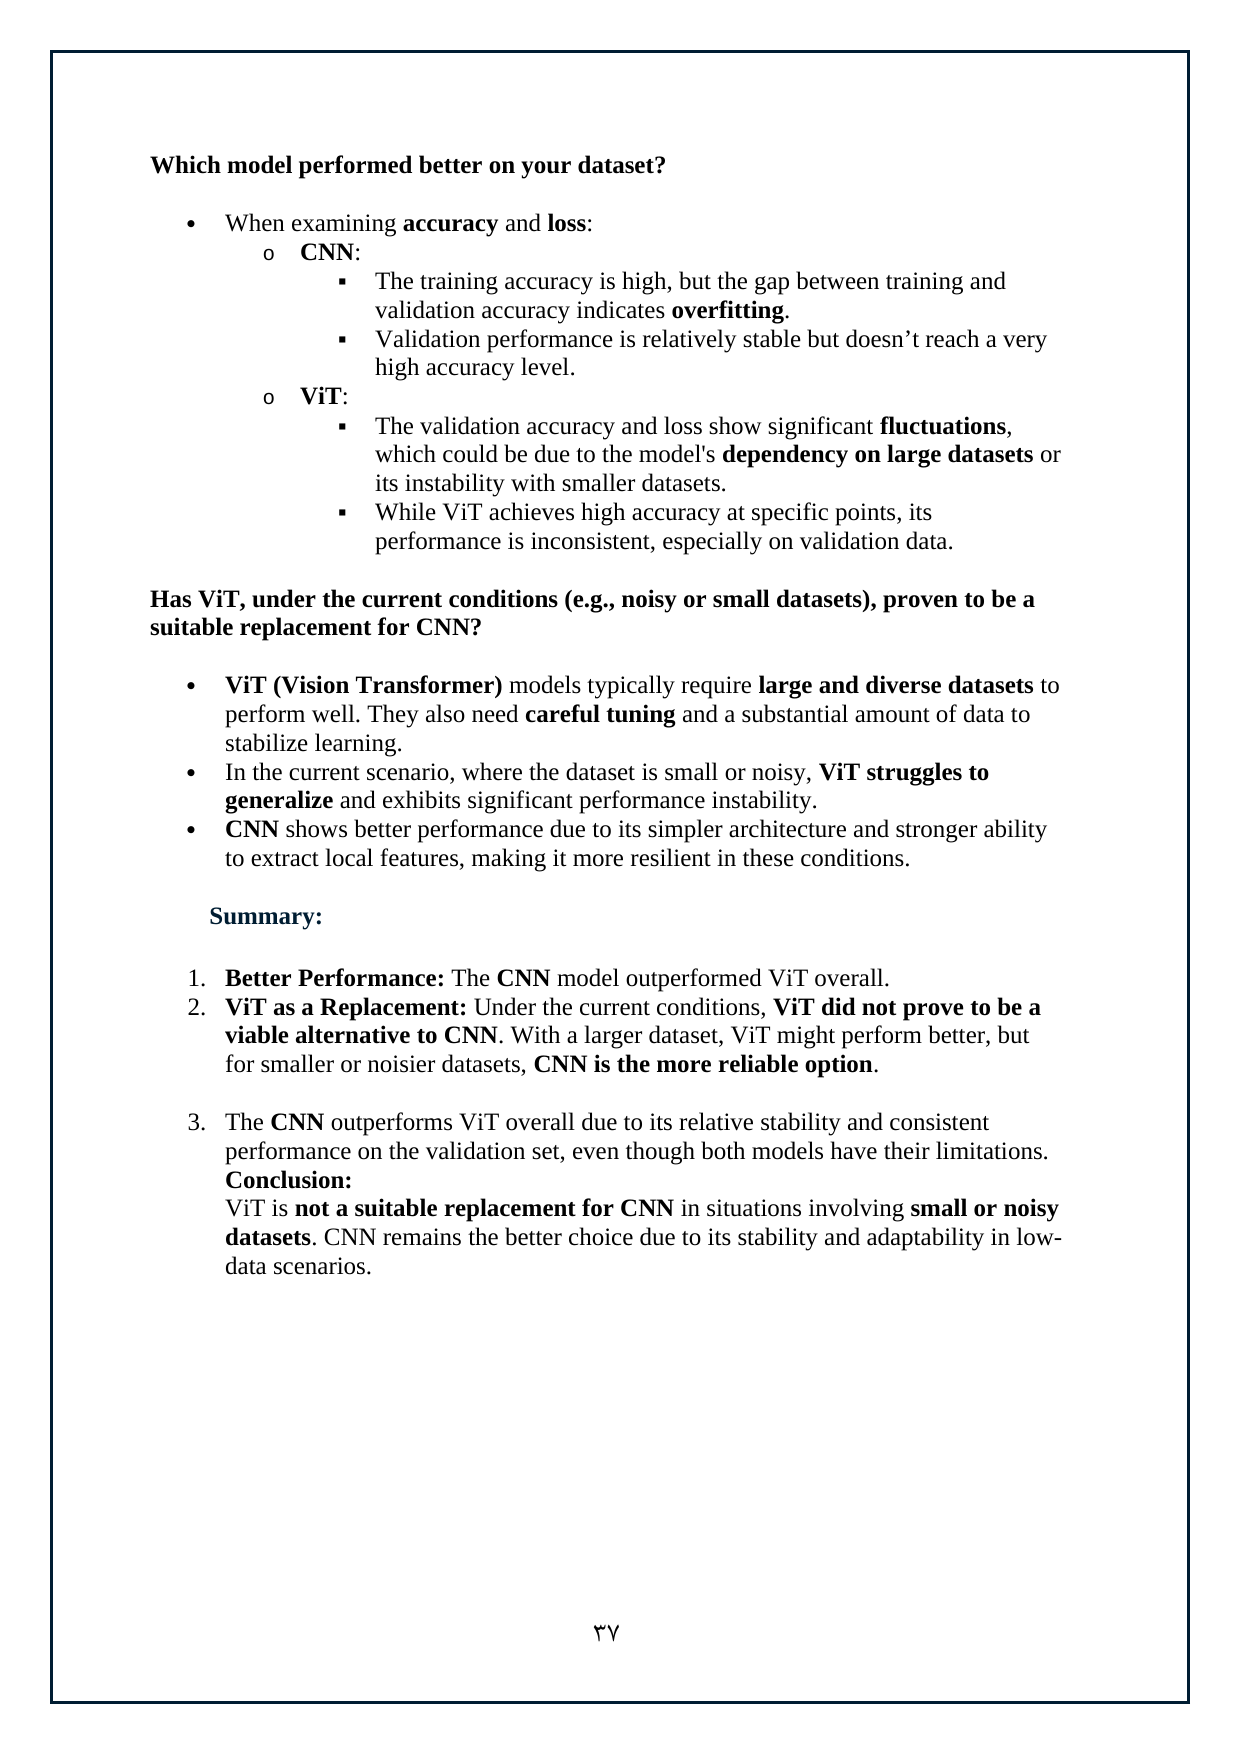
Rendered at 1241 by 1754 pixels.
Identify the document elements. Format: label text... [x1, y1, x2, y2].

text Has ViT, under the current conditions (e.g., noisy or small datasets), proven to be a suitable replacement for CNN? [150, 584, 1063, 641]
list Better Performance: The CNN model outperformed ViT overall. [187, 963, 1063, 992]
list The CNN outperforms ViT overall due to its relative stability and consistent performance on the validation set, even though both models have their limitations. Conclusion: ViT is not a suitable replacement for CNN in situations involving small or noisy datasets. CNN remains the better choice due to its stability and adaptability in low-data scenarios. [187, 1107, 1063, 1280]
list The training accuracy is high, but the gap between training and validation accuracy indicates overfitting. [337, 266, 1063, 324]
list In the current scenario, where the dataset is small or noisy, ViT struggles to generalize and exhibits significant performance instability. [187, 757, 1063, 814]
text Which model performed better on your dataset? [150, 150, 1063, 179]
list ViT (Vision Transformer) models typically require large and diverse datasets to perform well. They also need careful tuning and a substantial amount of data to stabilize learning. [187, 670, 1063, 757]
list The validation accuracy and loss show significant fluctuations, which could be due to the model's dependency on large datasets or its instability with smaller datasets. [337, 411, 1063, 497]
list Validation performance is relatively stable but doesn’t reach a very high accuracy level. [337, 324, 1063, 381]
list While ViT achieves high accuracy at specific points, its performance is inconsistent, especially on validation data. [337, 497, 1063, 554]
list ViT: [262, 381, 1063, 411]
list CNN shows better performance due to its simpler architecture and stronger ability to extract local features, making it more resilient in these conditions. [187, 814, 1063, 872]
list CNN: [262, 237, 1063, 266]
list ViT as a Replacement: Under the current conditions, ViT did not prove to be a viable alternative to CNN. With a larger dataset, ViT might perform better, but for smaller or noisier datasets, CNN is the more reliable option. [187, 992, 1063, 1078]
list When examining accuracy and loss: [187, 208, 1063, 237]
subtitle Summary: [150, 901, 1063, 929]
